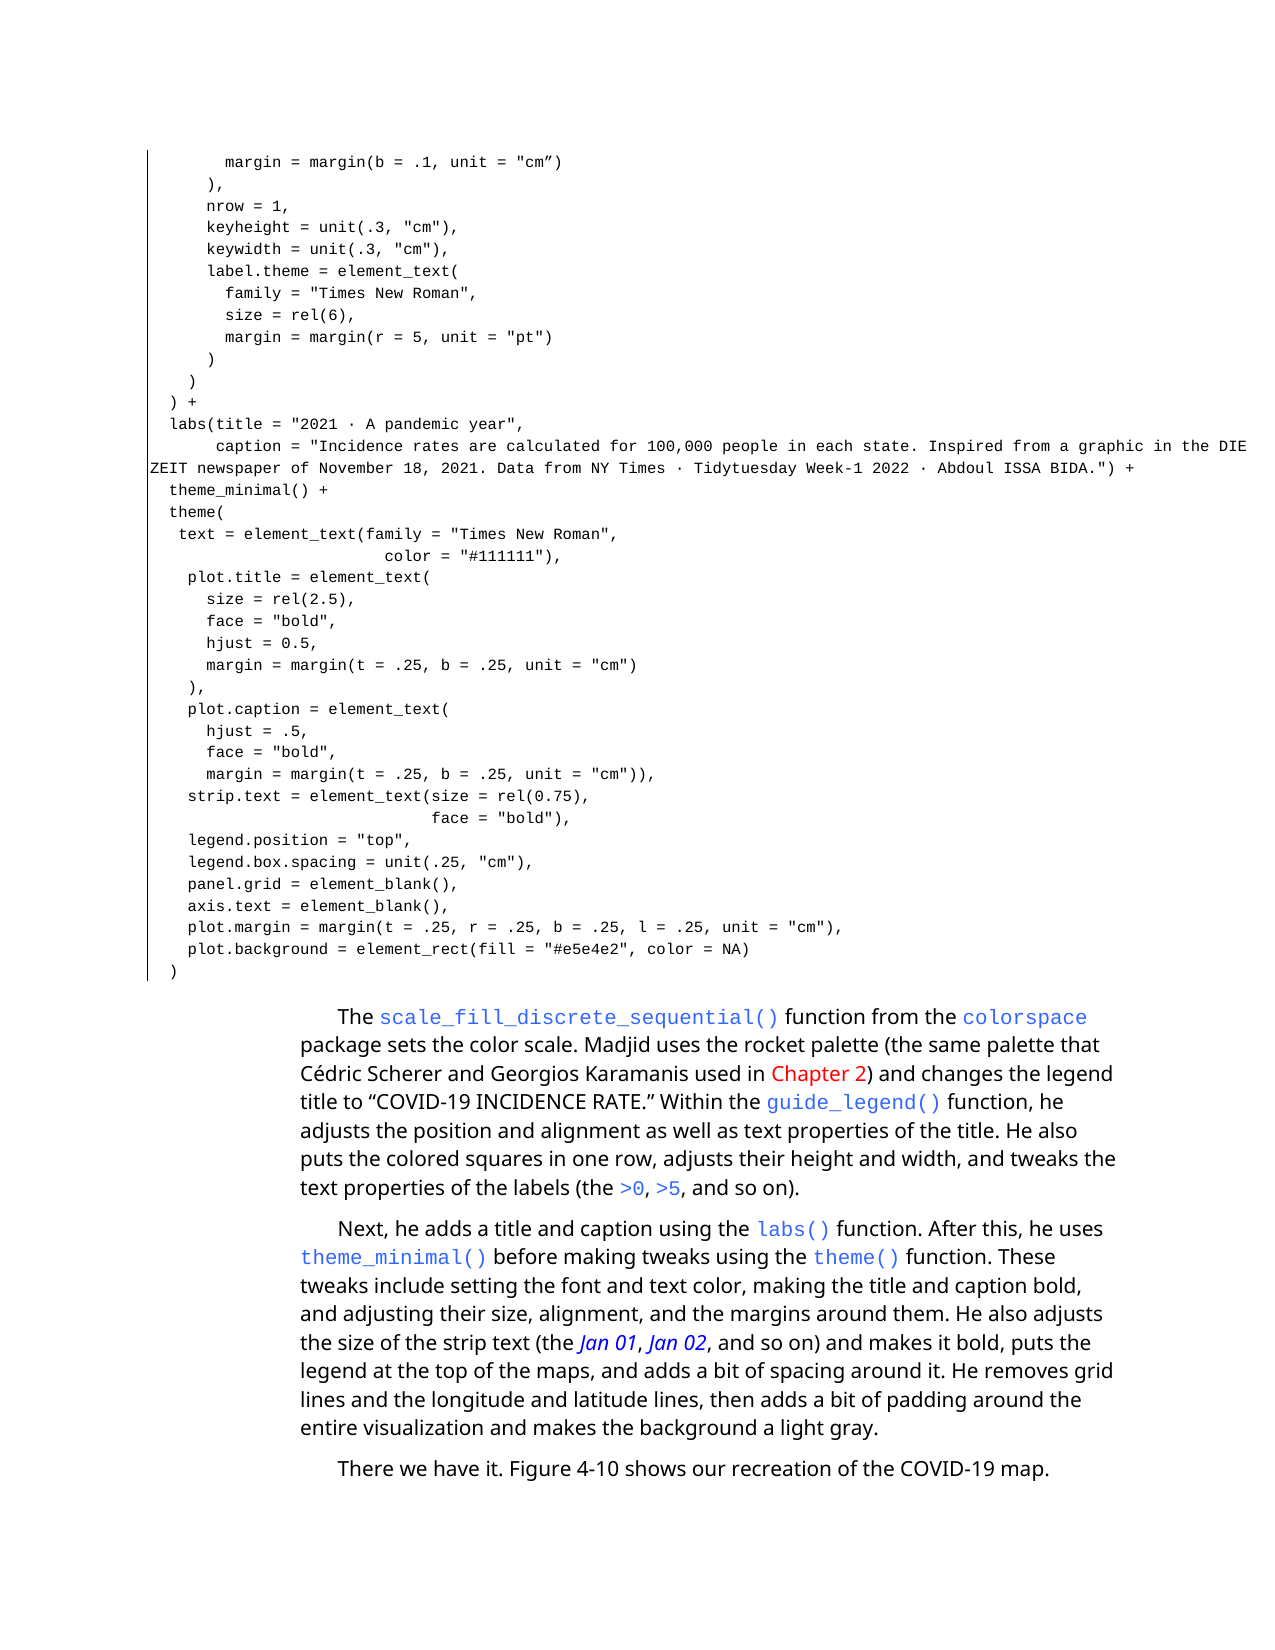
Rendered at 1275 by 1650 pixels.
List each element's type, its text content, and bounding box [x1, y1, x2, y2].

text strip.text = element_text(size = rel(0.75), [148, 784, 1275, 806]
text color = "#111111"), [148, 544, 1275, 566]
text face = "bold", [148, 741, 1275, 762]
text plot.margin = margin(t = .25, r = .25, b = .25, l = .25, unit = "cm"), [148, 916, 1275, 937]
text face = "bold", [148, 609, 1275, 631]
text nrow = 1, [148, 194, 1275, 216]
text axis.text = element_blank(), [148, 894, 1275, 916]
text ), [148, 675, 1275, 697]
text size = rel(2.5), [148, 587, 1275, 609]
text labs(title = "2021 · A pandemic year", [148, 412, 1275, 434]
text ) [148, 959, 1275, 981]
text ) [148, 369, 1275, 391]
text keyheight = unit(.3, "cm"), [148, 216, 1275, 237]
text legend.box.spacing = unit(.25, "cm"), [148, 850, 1275, 872]
text margin = margin(r = 5, unit = "pt") [148, 325, 1275, 347]
text face = "bold"), [148, 806, 1275, 828]
text theme( [148, 500, 1275, 522]
text Next, he adds a title and caption using the labs() function. After this, he uses theme_minimal() before making tweaks using the theme() function. These tweaks include setting the font and text color, making the title and caption bold, and adjusting their size, alignment, and the margins around them. He also adjusts the size of the strip text (the Jan 01, Jan 02, and so on) and makes it bold, puts the legend at the top of the maps, and adds a bit of spacing around it. He removes grid lines and the longitude and latitude lines, then adds a bit of padding around the entire visualization and makes the background a light gray. [300, 1214, 1125, 1442]
text legend.position = "top", [148, 828, 1275, 850]
text The scale_fill_discrete_sequential() function from the colorspace package sets the color scale. Madjid uses the rocket palette (the same palette that Cédric Scherer and Georgios Karamanis used in Chapter 2) and changes the legend title to “COVID-19 INCIDENCE RATE.” Within the guide_legend() function, he adjusts the position and alignment as well as text properties of the title. He also puts the colored squares in one row, adjusts their height and width, and tweaks the text properties of the labels (the >0, >5, and so on). [300, 1002, 1125, 1201]
text margin = margin(t = .25, b = .25, unit = "cm")), [148, 762, 1275, 784]
text keywidth = unit(.3, "cm"), [148, 237, 1275, 259]
text text = element_text(family = "Times New Roman", [148, 522, 1275, 544]
text theme_minimal() + [148, 478, 1275, 500]
text label.theme = element_text( [148, 259, 1275, 281]
text plot.caption = element_text( [148, 697, 1275, 719]
text hjust = 0.5, [148, 631, 1275, 653]
text caption = "Incidence rates are calculated for 100,000 people in each state. Inspired from a graphic in the DIE ZEIT newspaper of November 18, 2021. Data from NY Times · Tidytuesday Week-1 2022 · Abdoul ISSA BIDA.") + [148, 434, 1275, 478]
text ) [148, 347, 1275, 369]
text plot.background = element_rect(fill = "#e5e4e2", color = NA) [148, 937, 1275, 959]
text panel.grid = element_blank(), [148, 872, 1275, 894]
text There we have it. Figure 4-10 shows our recreation of the COVID-19 map. [300, 1454, 1125, 1483]
text margin = margin(t = .25, b = .25, unit = "cm") [148, 653, 1275, 675]
text ), [148, 172, 1275, 194]
text hjust = .5, [148, 719, 1275, 741]
text plot.title = element_text( [148, 566, 1275, 587]
text margin = margin(b = .1, unit = "cm”) [148, 150, 1275, 172]
text ) + [148, 391, 1275, 412]
text size = rel(6), [148, 303, 1275, 325]
text family = "Times New Roman", [148, 281, 1275, 303]
